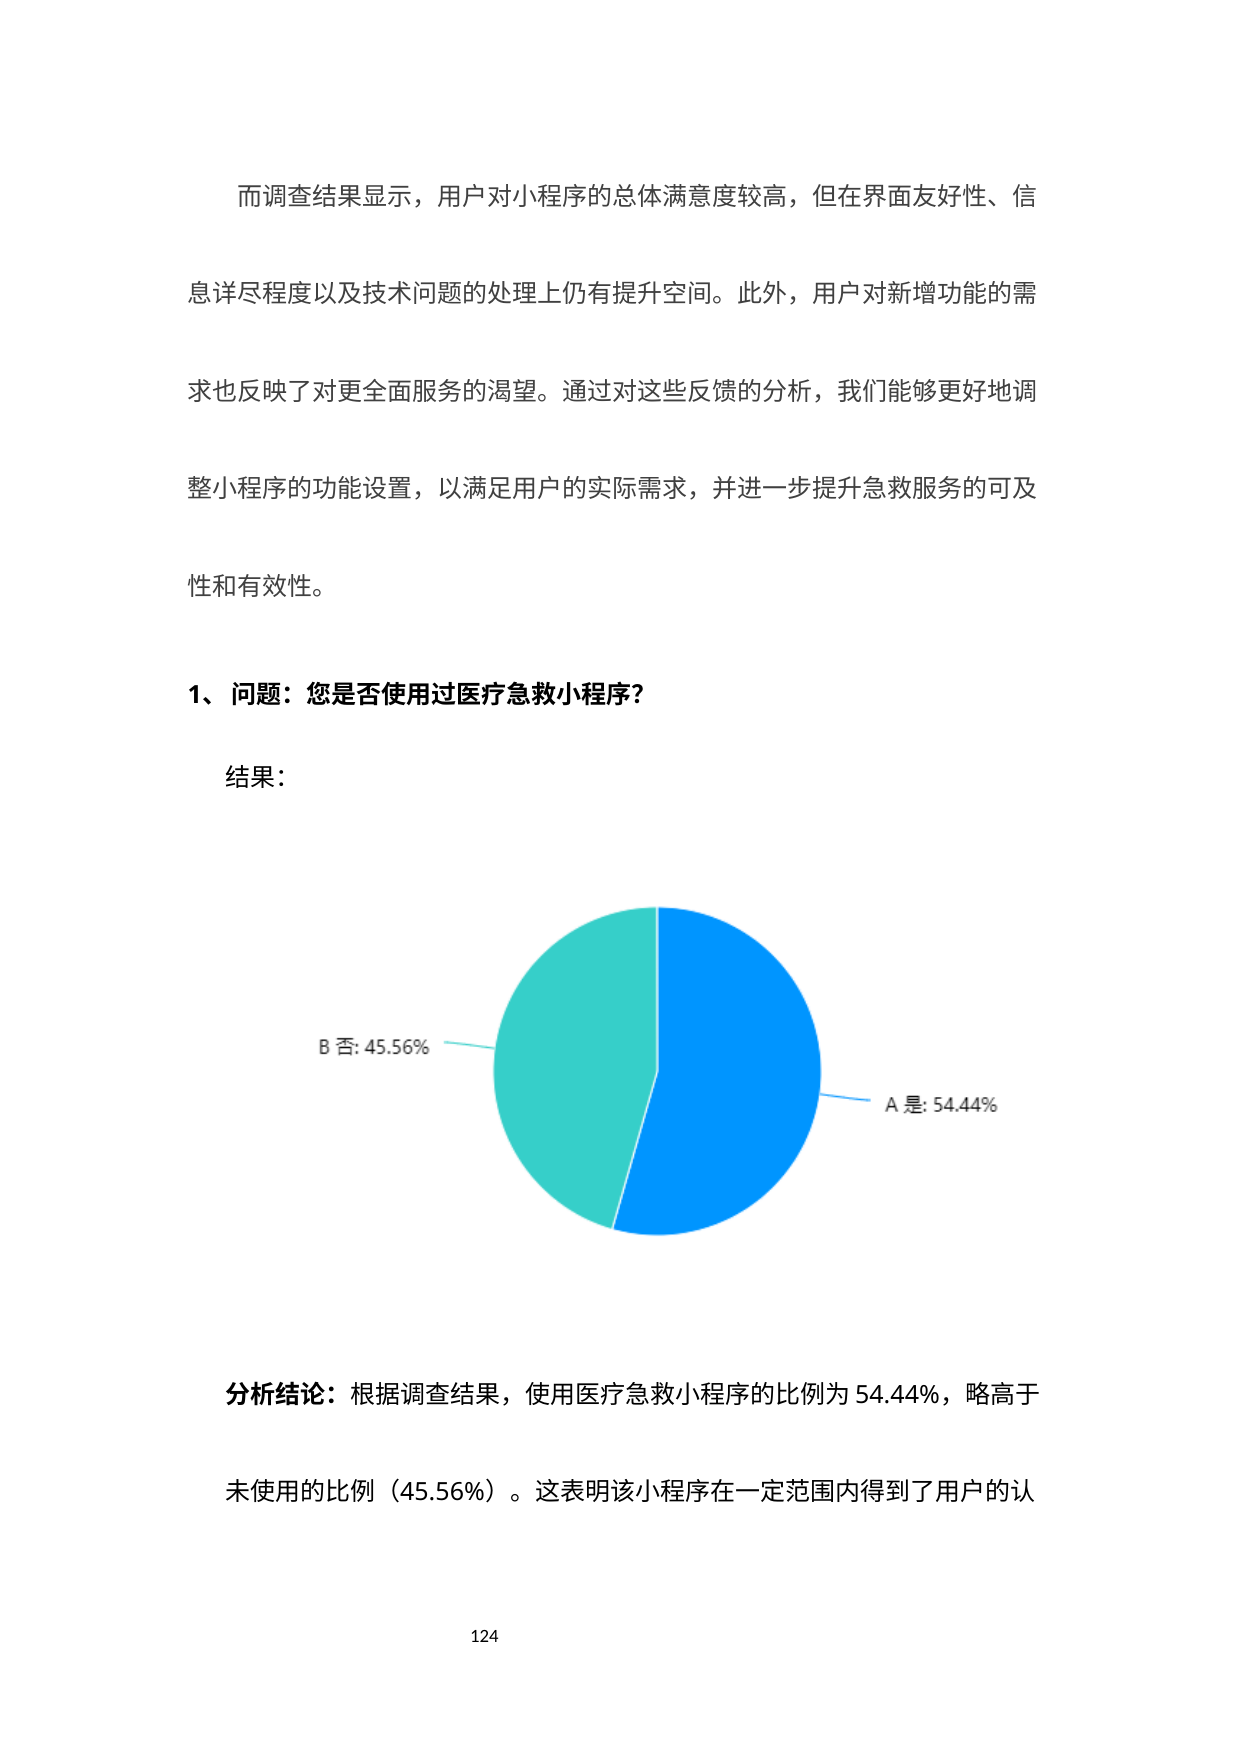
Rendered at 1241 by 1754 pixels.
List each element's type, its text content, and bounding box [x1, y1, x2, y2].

text 结果： [225, 743, 1053, 808]
text 而调查结果显示，用户对小程序的总体满意度较高，但在界面友好性、信息详尽程度以及技术问题的处理上仍有提升空间。此外，用户对新增功能的需求也反映了对更全面服务的渴望。通过对这些反馈的分析，我们能够更好地调整小程序的功能设置，以满足用户的实际需求，并进一步提升急救服务的可及性和有效性。 [187, 162, 1053, 617]
picture [225, 826, 1090, 1317]
list 问题：您是否使用过医疗急救小程序？ [187, 660, 1053, 725]
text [225, 1360, 1053, 1522]
